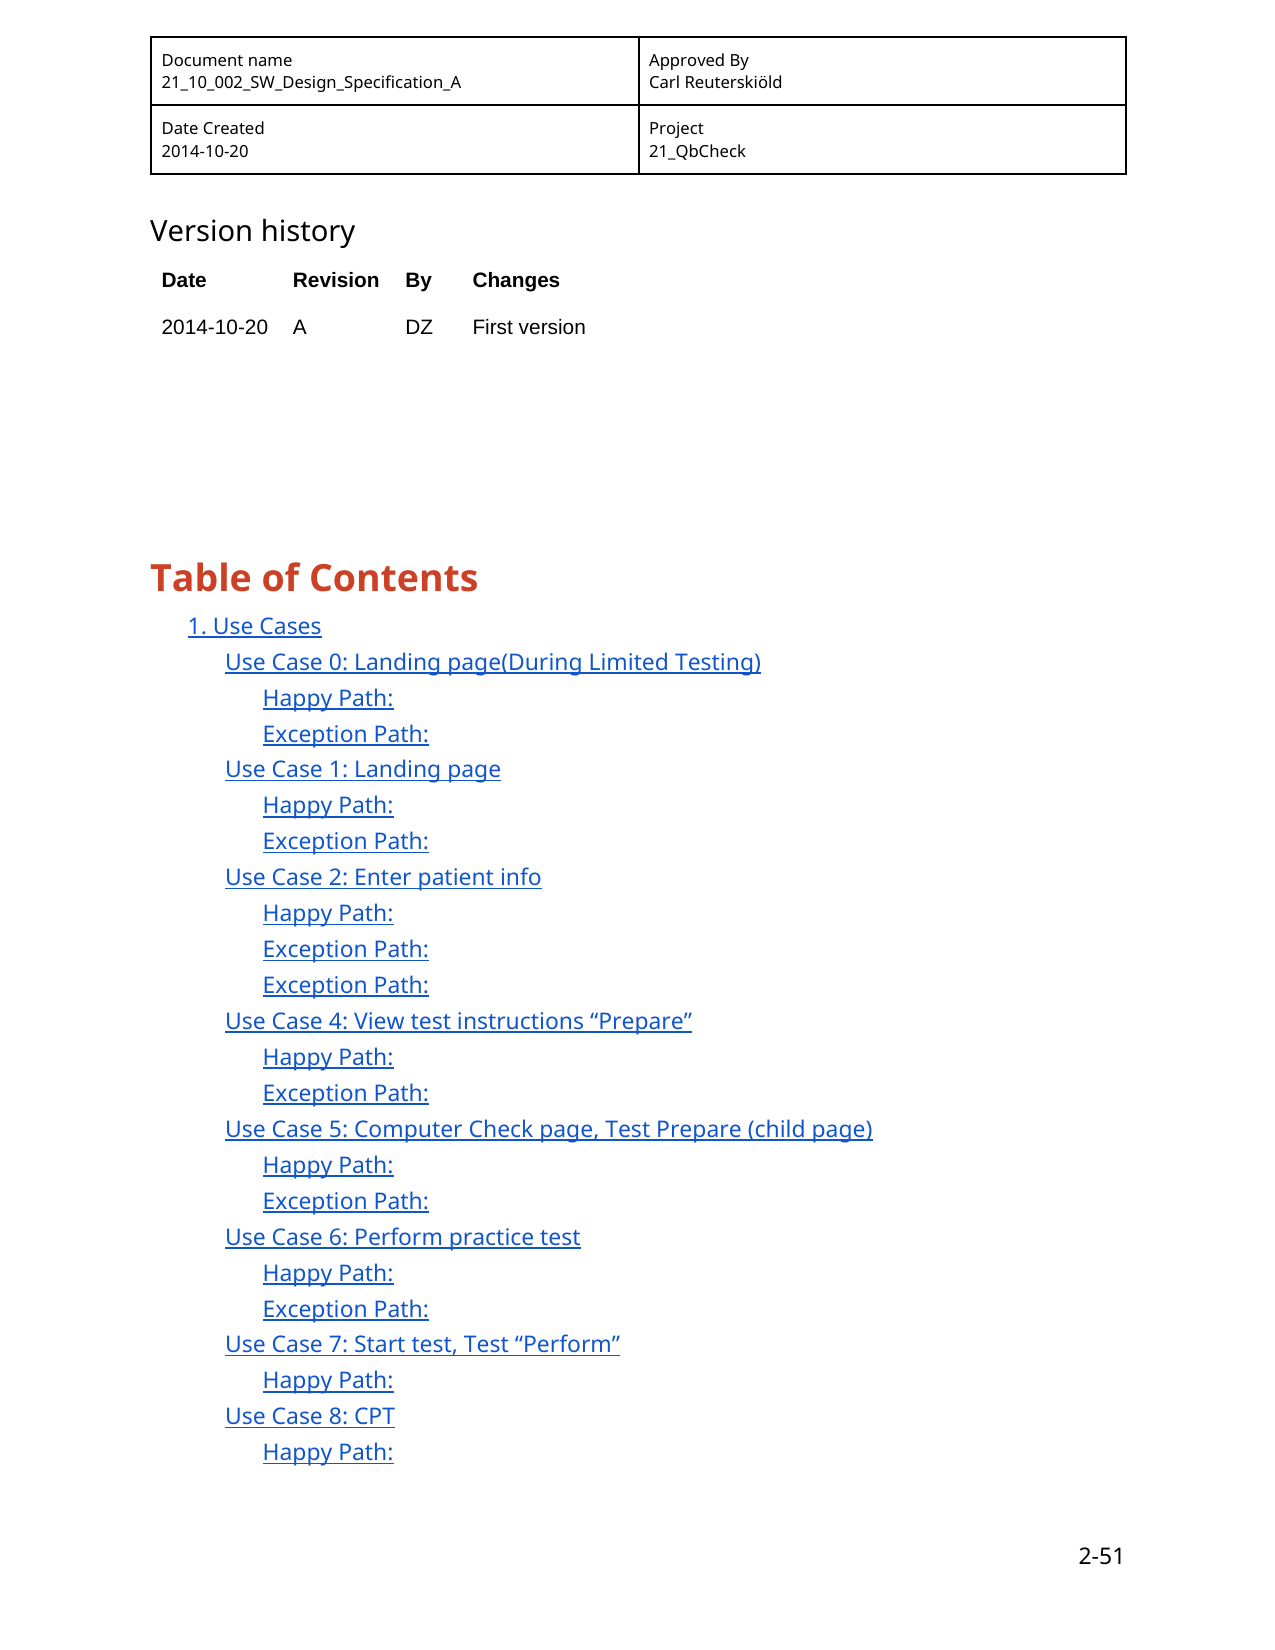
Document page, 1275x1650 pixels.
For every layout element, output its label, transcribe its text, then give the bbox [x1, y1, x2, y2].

table_header By [396, 258, 461, 302]
table_cell 2014-10-20 [152, 304, 281, 349]
table_cell DZ [396, 304, 461, 349]
text Version history [150, 210, 1125, 249]
table_header Revision [283, 258, 394, 302]
table_cell First version [463, 304, 1125, 349]
table_cell A [283, 304, 394, 349]
text Table of Contents [150, 551, 1125, 602]
table_header Changes [463, 258, 1125, 302]
table_header Date [152, 258, 281, 302]
